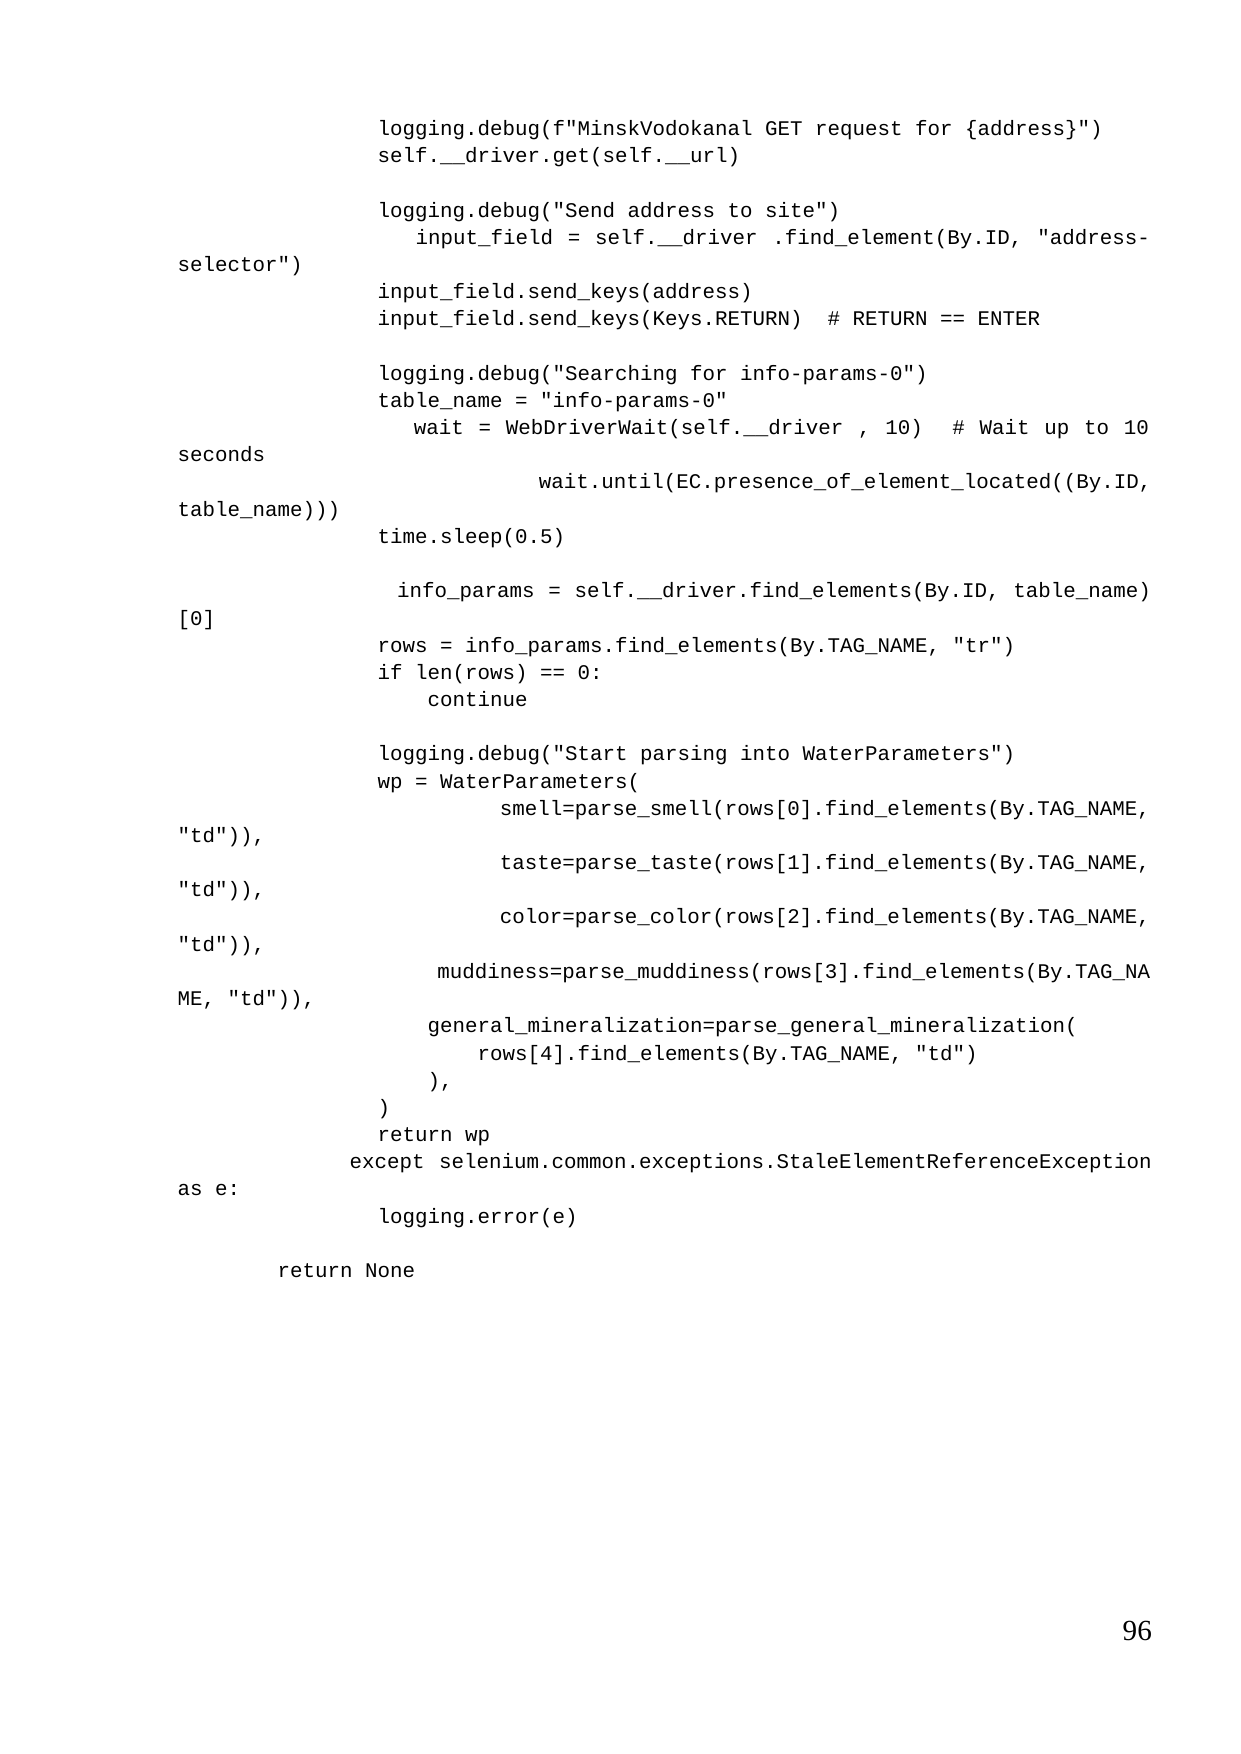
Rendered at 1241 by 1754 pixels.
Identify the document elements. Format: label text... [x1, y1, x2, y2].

text wp = WaterParameters( [177, 771, 1152, 794]
text input_field = self.__driver .find_element(By.ID, "address-selector") [177, 227, 1152, 278]
text if len(rows) == 0: [177, 662, 1152, 686]
text info_params = self.__driver.find_elements(By.ID, table_name)[0] [177, 580, 1152, 631]
text ) [177, 1097, 1152, 1121]
text table_name = "info-params-0" [177, 390, 1152, 414]
text smell=parse_smell(rows[0].find_elements(By.TAG_NAME, "td")), [177, 798, 1152, 849]
text return wp [177, 1124, 1152, 1148]
text rows[4].find_elements(By.TAG_NAME, "td") [177, 1042, 1152, 1066]
text input_field.send_keys(address) [177, 281, 1152, 305]
text ), [177, 1070, 1152, 1093]
text color=parse_color(rows[2].find_elements(By.TAG_NAME, "td")), [177, 907, 1152, 957]
text continue [177, 689, 1152, 713]
text muddiness=parse_muddiness(rows[3].find_elements(By.TAG_NAME, "td")), [177, 961, 1152, 1012]
text rows = info_params.find_elements(By.TAG_NAME, "tr") [177, 635, 1152, 658]
text time.sleep(0.5) [177, 526, 1152, 549]
text input_field.send_keys(Keys.RETURN) # RETURN == ENTER [177, 308, 1152, 332]
text taste=parse_taste(rows[1].find_elements(By.TAG_NAME, "td")), [177, 852, 1152, 903]
text logging.debug("Send address to site") [177, 200, 1152, 223]
text self.__driver.get(self.__url) [177, 145, 1152, 169]
text except selenium.common.exceptions.StaleElementReferenceException as e: [177, 1151, 1152, 1202]
text return None [177, 1260, 1152, 1284]
text logging.error(e) [177, 1206, 1152, 1229]
text general_mineralization=parse_general_mineralization( [177, 1015, 1152, 1039]
text logging.debug(f"MinskVodokanal GET request for {address}") [177, 118, 1152, 142]
text logging.debug("Start parsing into WaterParameters") [177, 743, 1152, 767]
text logging.debug("Searching for info-params-0") [177, 363, 1152, 386]
text wait = WebDriverWait(self.__driver , 10) # Wait up to 10 seconds [177, 417, 1152, 468]
text wait.until(EC.presence_of_element_located((By.ID, table_name))) [177, 472, 1152, 522]
